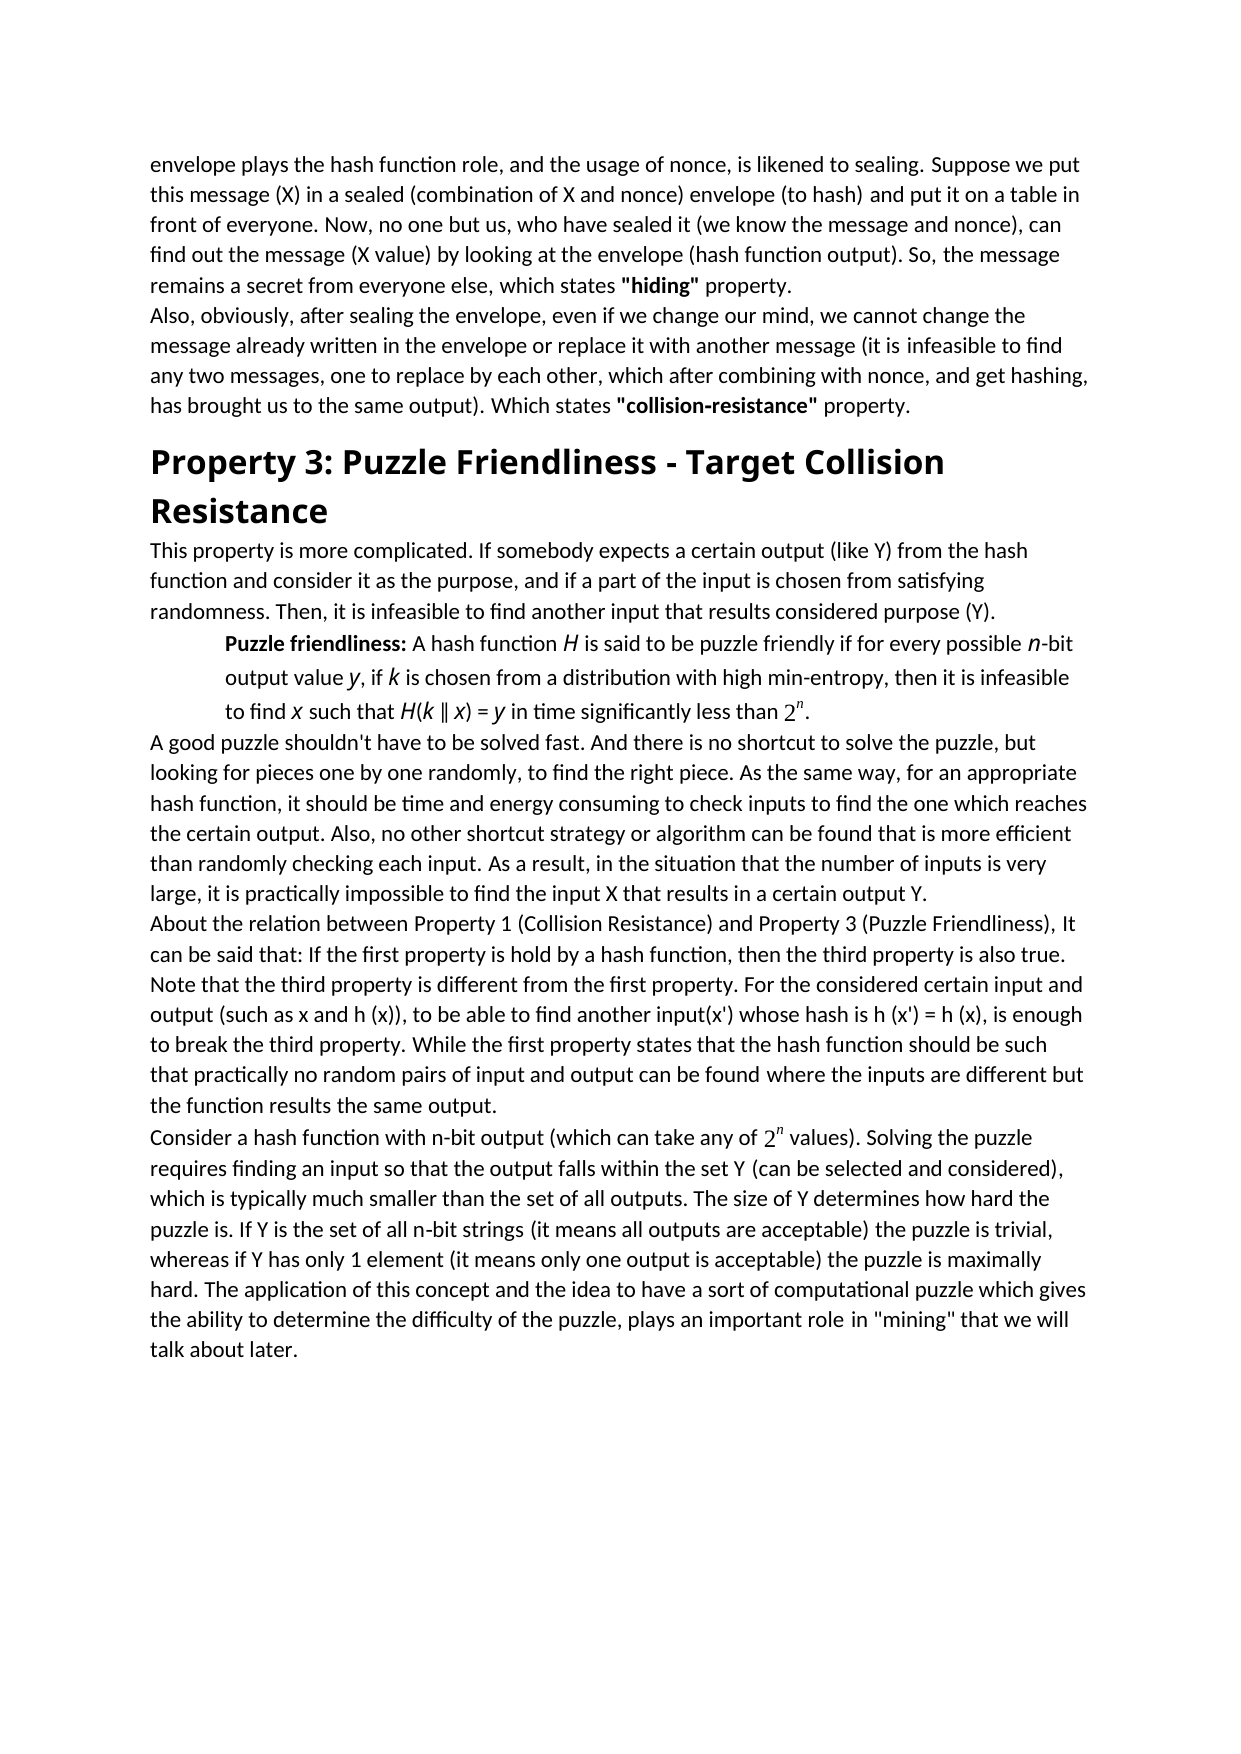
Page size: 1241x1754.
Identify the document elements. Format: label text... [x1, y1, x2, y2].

text Also, obviously, after sealing the envelope, even if we change our mind, we cannot change the message already written in the envelope or replace it with another message (it is infeasible to find any two messages, one to replace by each other, which after combining with nonce, and get hashing, has brought us to the same output). Which states "collision‐resistance" property. [150, 301, 1090, 420]
text About the relation between Property 1 (Collision Resistance) and Property 3 (Puzzle Friendliness), It can be said that: If the first property is hold by a hash function, then the third property is also true. Note that the third property is different from the first property. For the considered certain input and output (such as x and h (x)), to be able to find another input(x') whose hash is h (x') = h (x), is enough to break the third property. While the first property states that the hash function should be such that practically no random pairs of input and output can be found where the inputs are different but the function results the same output. [150, 909, 1090, 1119]
text This property is more complicated. If somebody expects a certain output (like Y) from the hash function and consider it as the purpose, and if a part of the input is chosen from satisfying randomness. Then, it is infeasible to find another input that results considered purpose (Y). [150, 536, 1090, 625]
subtitle Property 3: Puzzle Friendliness - Target Collision Resistance [150, 438, 1090, 533]
text A good puzzle shouldn't have to be solved fast. And there is no shortcut to solve the puzzle, but looking for pieces one by one randomly, to find the right piece. As the same way, for an appropriate hash function, it should be time and energy consuming to check inputs to find the one which reaches the certain output. Also, no other shortcut strategy or algorithm can be found that is more efficient than randomly checking each input. As a result, in the situation that the number of inputs is very large, it is practically impossible to find the input X that results in a certain output Y. [150, 728, 1090, 907]
text Puzzle friendliness: A hash function H is said to be puzzle friendly if for every possible n-bit output value y, if k is chosen from a distribution with high min-entropy, then it is infeasible to find x such that H(k ‖ x) = y in time significantly less than . [225, 627, 1090, 726]
text Consider a hash function with n-bit output (which can take any of values). Solving the puzzle requires finding an input so that the output falls within the set Y (can be selected and considered), which is typically much smaller than the set of all outputs. The size of Y determines how hard the puzzle is. If Y is the set of all n‐bit strings (it means all outputs are acceptable) the puzzle is trivial, whereas if Y has only 1 element (it means only one output is acceptable) the puzzle is maximally hard. The application of this concept and the idea to have a sort of computational puzzle which gives the ability to determine the difficulty of the puzzle, plays an important role in "mining" that we will talk about later. [150, 1121, 1090, 1364]
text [150, 150, 1090, 299]
